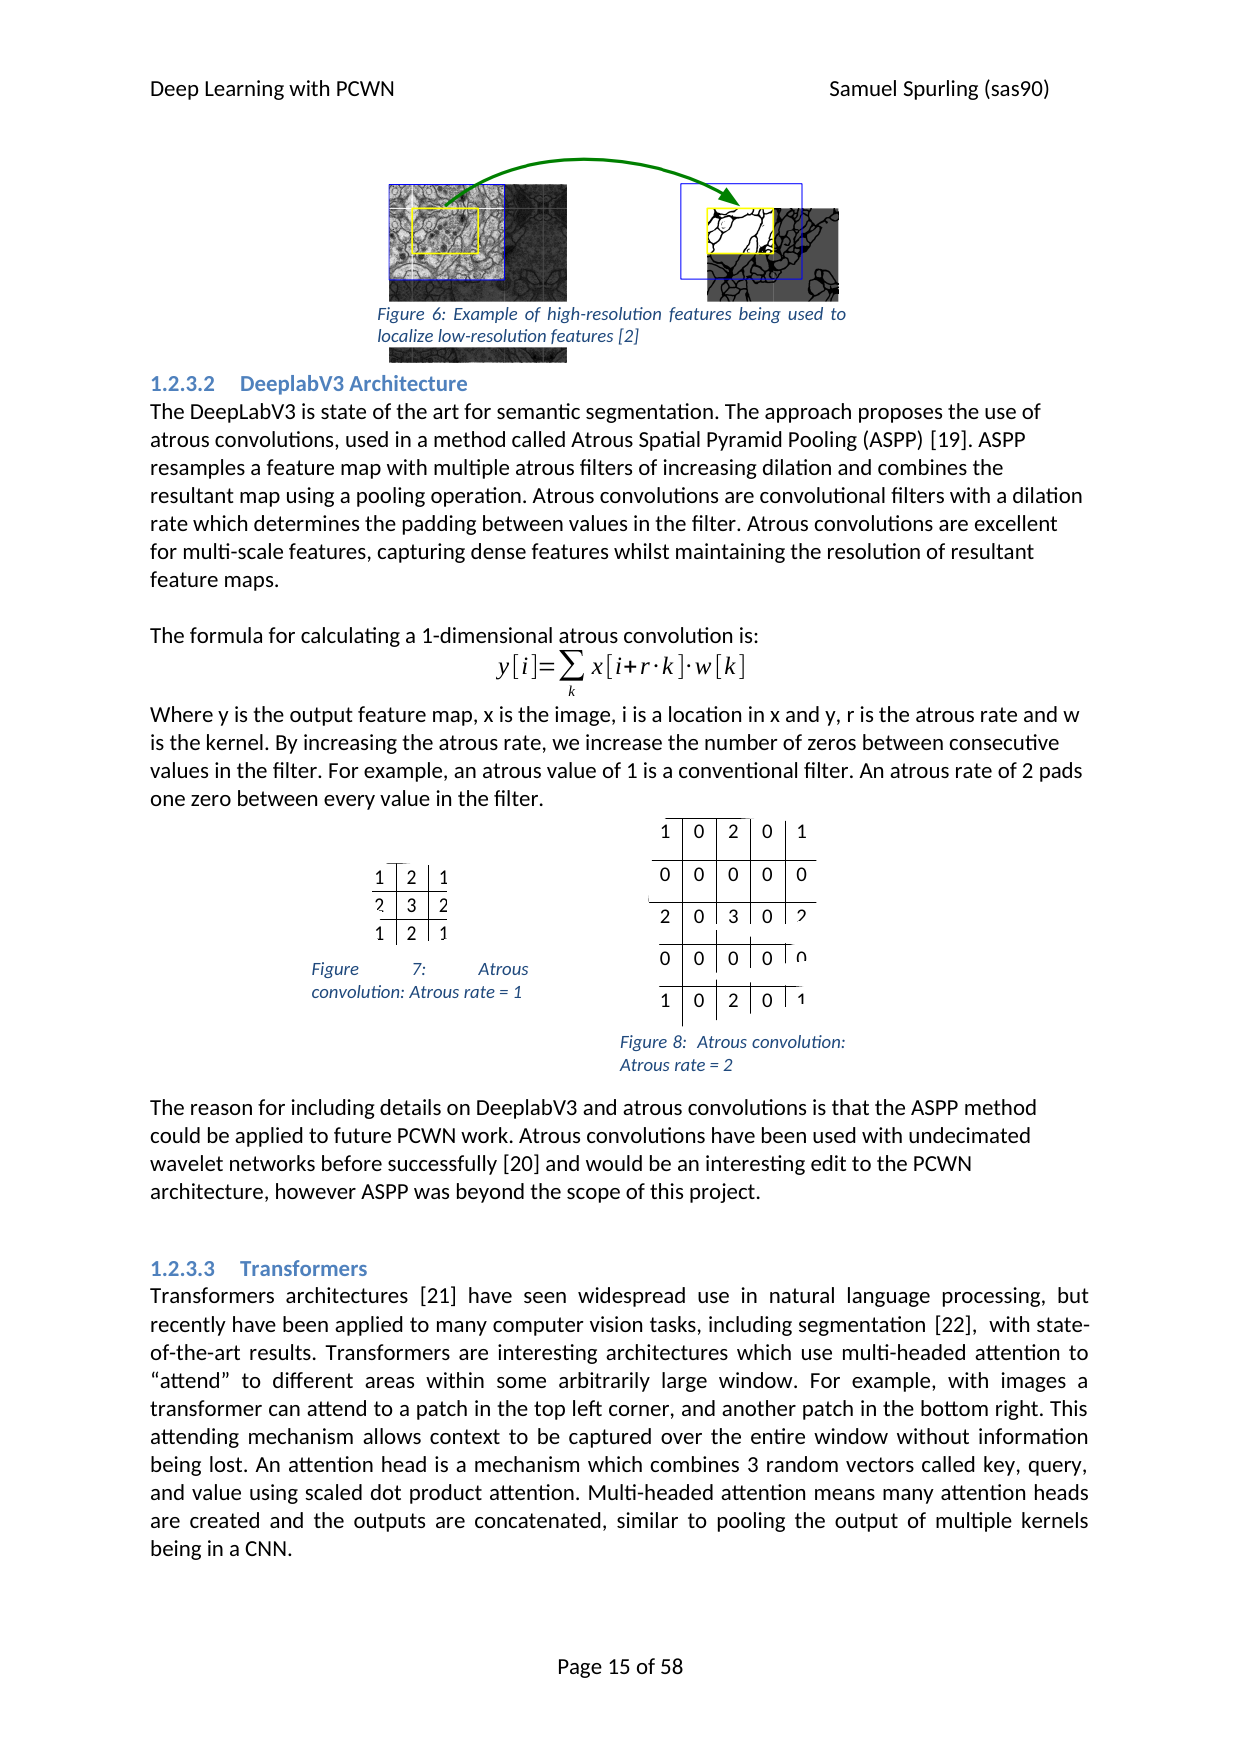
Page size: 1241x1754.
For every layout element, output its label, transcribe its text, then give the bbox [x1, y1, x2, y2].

picture [377, 348, 849, 370]
text Where y is the output feature map, x is the image, i is a location in x and y, r is the atrous rate and w is the kernel. By increasing the atrous rate, we increase the number of zeros between consecutive values in the filter. For example, an atrous value of 1 is a conventional filter. An atrous rate of 2 pads one zero between every value in the filter. [150, 700, 1090, 812]
text The DeepLabV3 is state of the art for semantic segmentation. The approach proposes the use of atrous convolutions, used in a method called Atrous Spatial Pyramid Pooling (ASPP) . ASPP resamples a feature map with multiple atrous filters of increasing dilation and combines the resultant map using a pooling operation. Atrous convolutions are convolutional filters with a dilation rate which determines the padding between values in the filter. Atrous convolutions are excellent for multi-scale features, capturing dense features whilst maintaining the resolution of resultant feature maps. [150, 397, 1090, 593]
text Transformers architectures have seen widespread use in natural language processing, but recently have been applied to many computer vision tasks, including segmentation , with state-of-the-art results. Transformers are interesting architectures which use multi-headed attention to “attend” to different areas within some arbitrarily large window. For example, with images a transformer can attend to a patch in the top left corner, and another patch in the bottom right. This attending mechanism allows context to be captured over the entire window without information being lost. An attention head is a mechanism which combines 3 random vectors called key, query, and value using scaled dot product attention. Multi-headed attention means many attention heads are created and the outputs are concatenated, similar to pooling the output of multiple kernels being in a CNN. [150, 1282, 1090, 1562]
subtitle Transformers [150, 1254, 1090, 1282]
picture [377, 150, 849, 301]
text The reason for including details on DeeplabV3 and atrous convolutions is that the ASPP method could be applied to future PCWN work. Atrous convolutions have been used with undecimated wavelet networks before successfully and would be an interesting edit to the PCWN architecture, however ASPP was beyond the scope of this project. [150, 1093, 1090, 1205]
text The formula for calculating a 1-dimensional atrous convolution is: [150, 622, 1090, 649]
